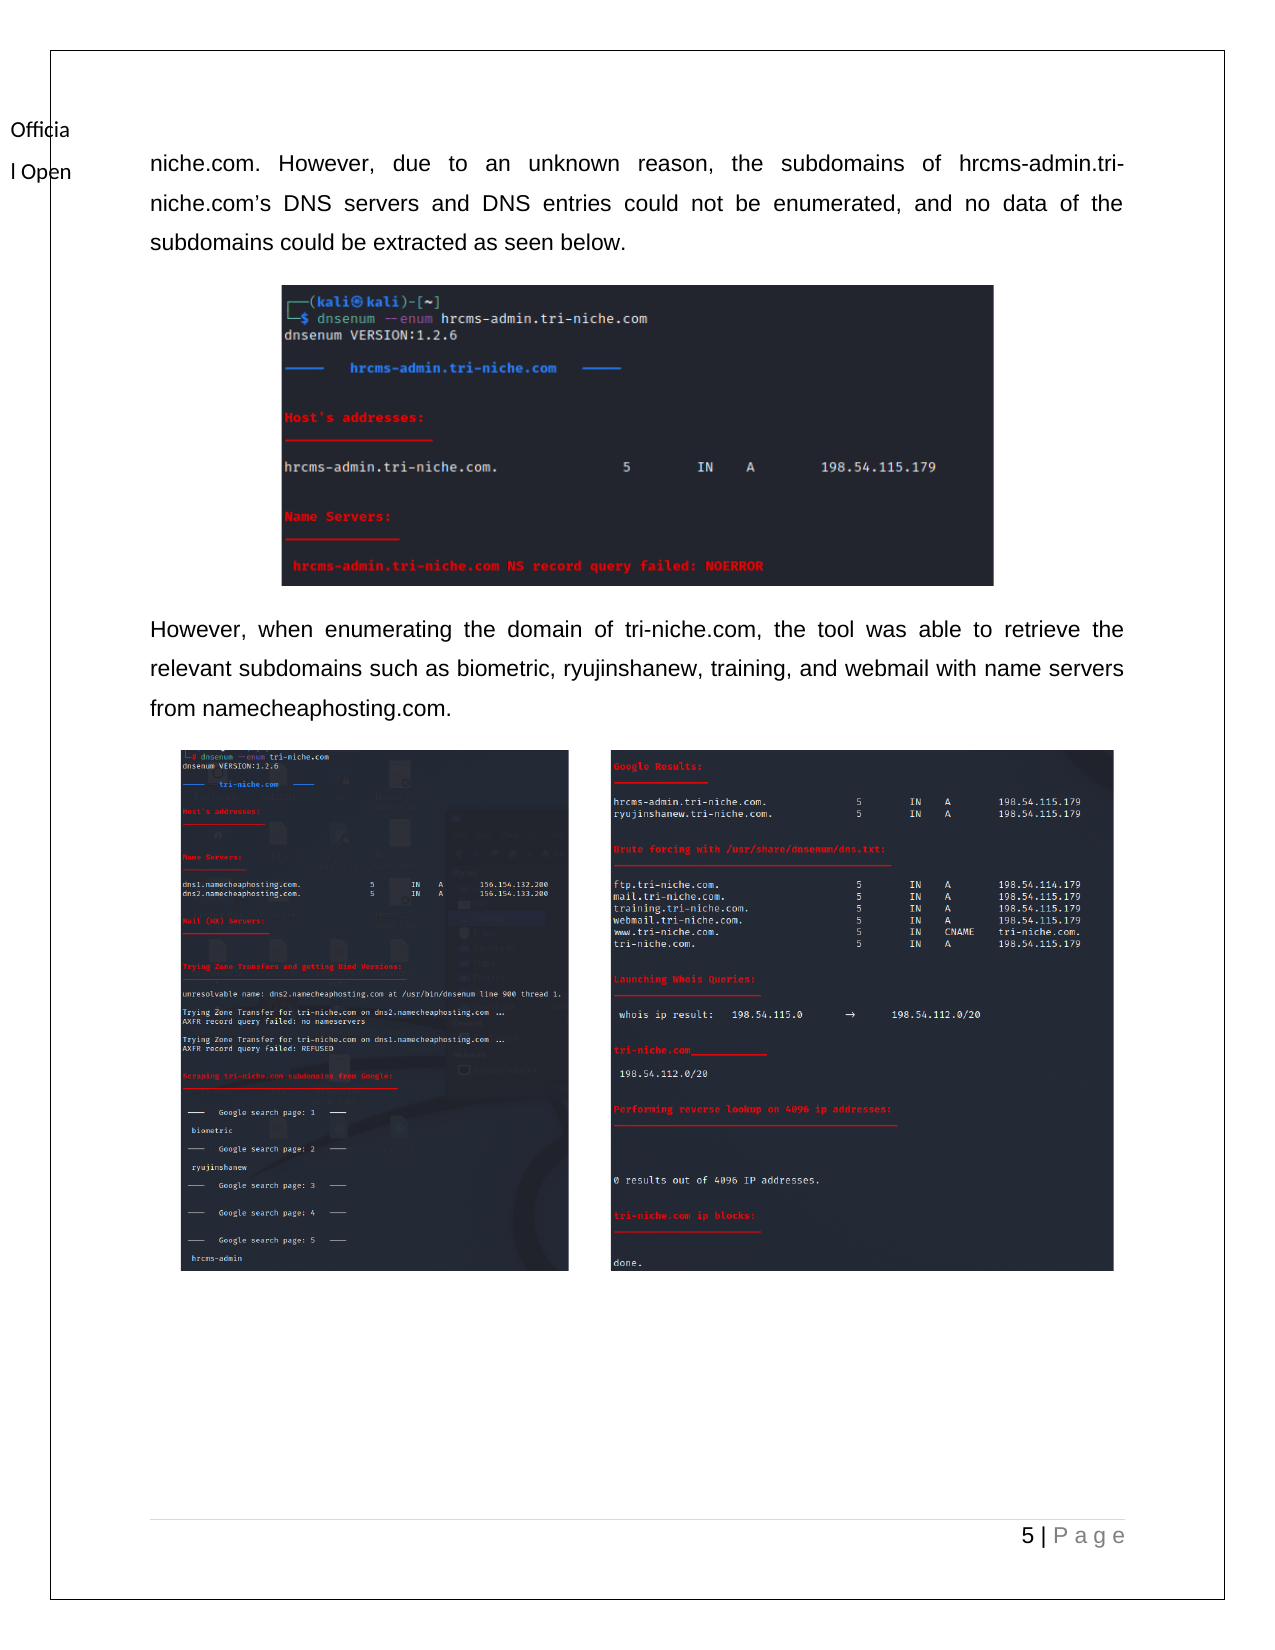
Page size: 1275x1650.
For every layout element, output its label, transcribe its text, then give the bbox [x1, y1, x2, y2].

text However, when enumerating the domain of tri-niche.com, the tool was able to retrieve the relevant subdomains such as biometric, ryujinshanew, training, and webmail with name servers from namecheaphosting.com. [150, 616, 1125, 721]
picture [180, 750, 569, 1271]
picture [610, 750, 1114, 1271]
table_header [599, 751, 1125, 1284]
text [150, 150, 1125, 255]
table_header [150, 751, 599, 1284]
picture [281, 285, 994, 586]
